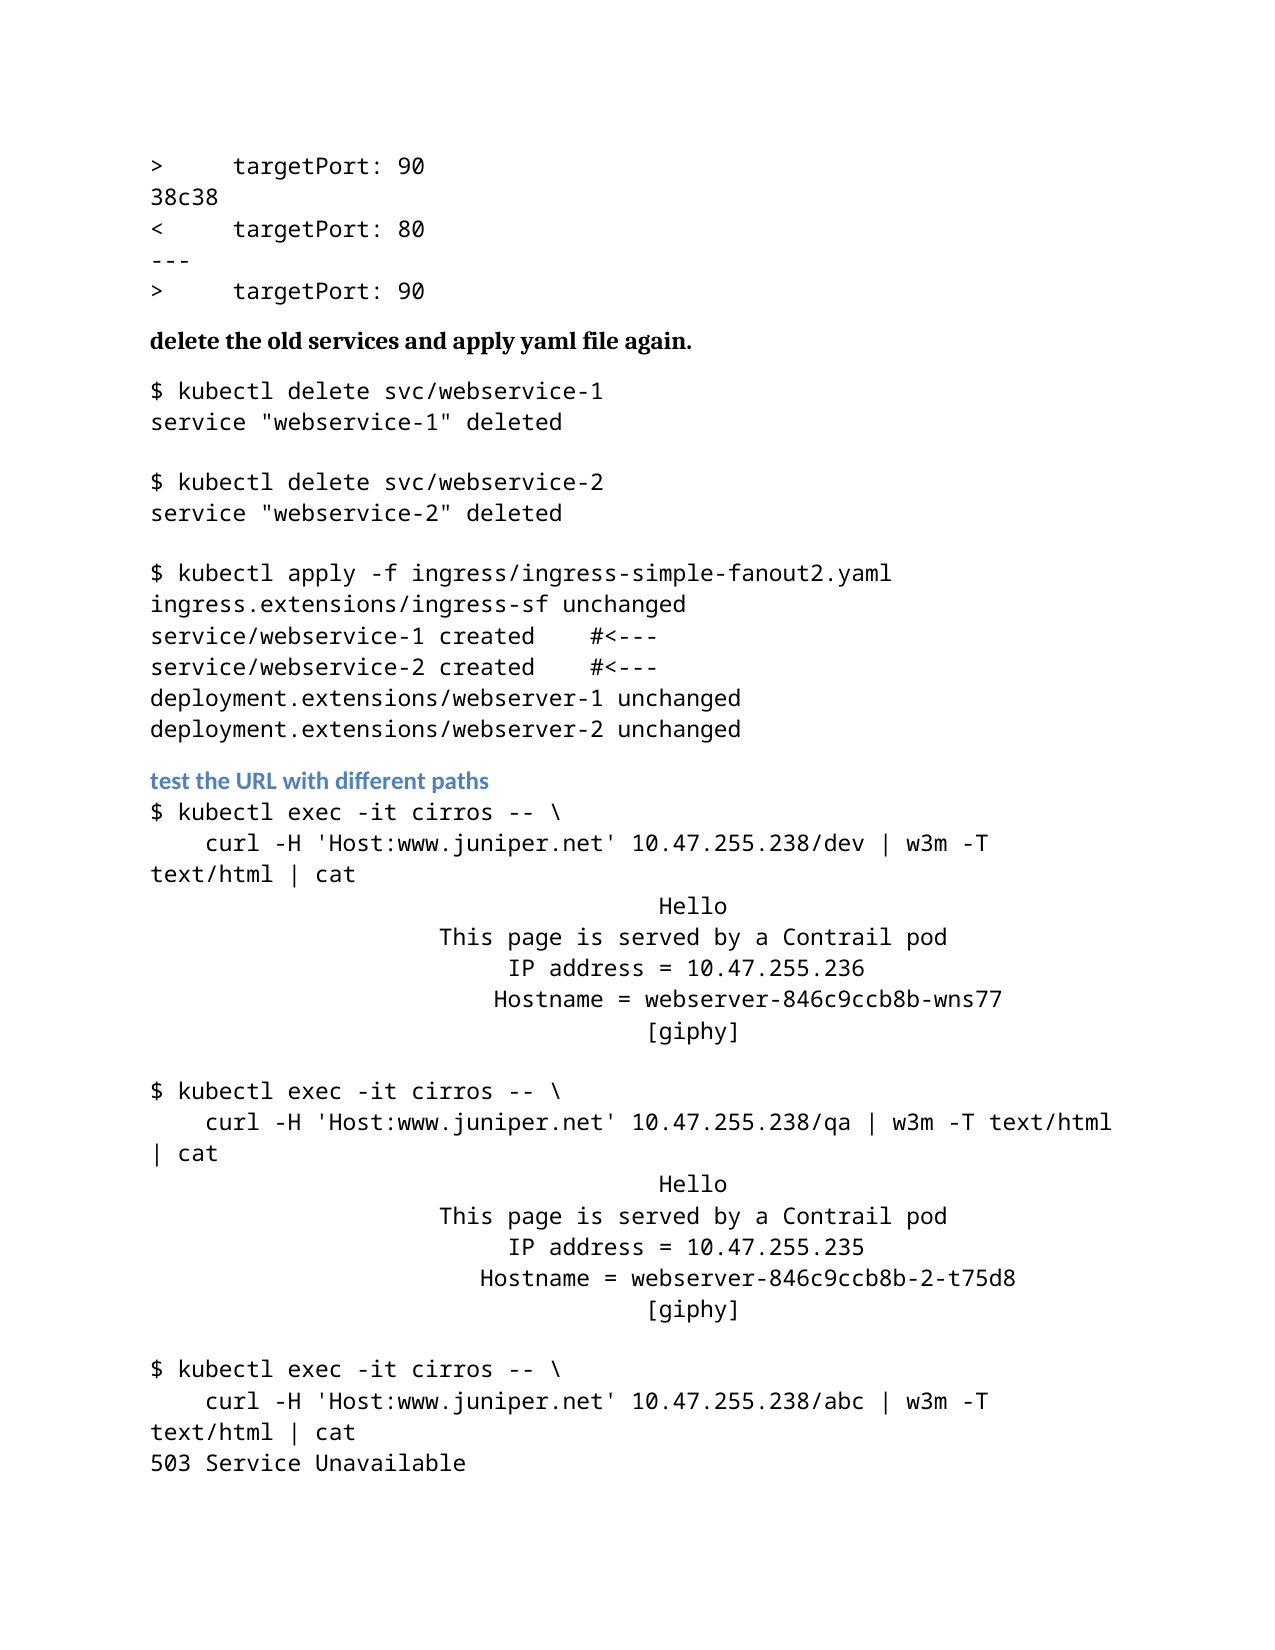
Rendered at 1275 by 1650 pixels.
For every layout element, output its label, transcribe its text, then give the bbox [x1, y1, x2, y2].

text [150, 796, 1125, 1478]
text $ kubectl delete svc/webservice-1 service "webservice-1" deleted $ kubectl delete svc/webservice-2 service "webservice-2" deleted $ kubectl apply -f ingress/ingress-simple-fanout2.yaml ingress.extensions/ingress-sf unchanged service/webservice-1 created #<--- service/webservice-2 created #<--- deployment.extensions/webserver-1 unchanged deployment.extensions/webserver-2 unchanged [150, 374, 1125, 744]
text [150, 150, 1125, 306]
text delete the old services and apply yaml file again. [150, 327, 1125, 356]
subtitle test the URL with different paths [150, 765, 1125, 796]
